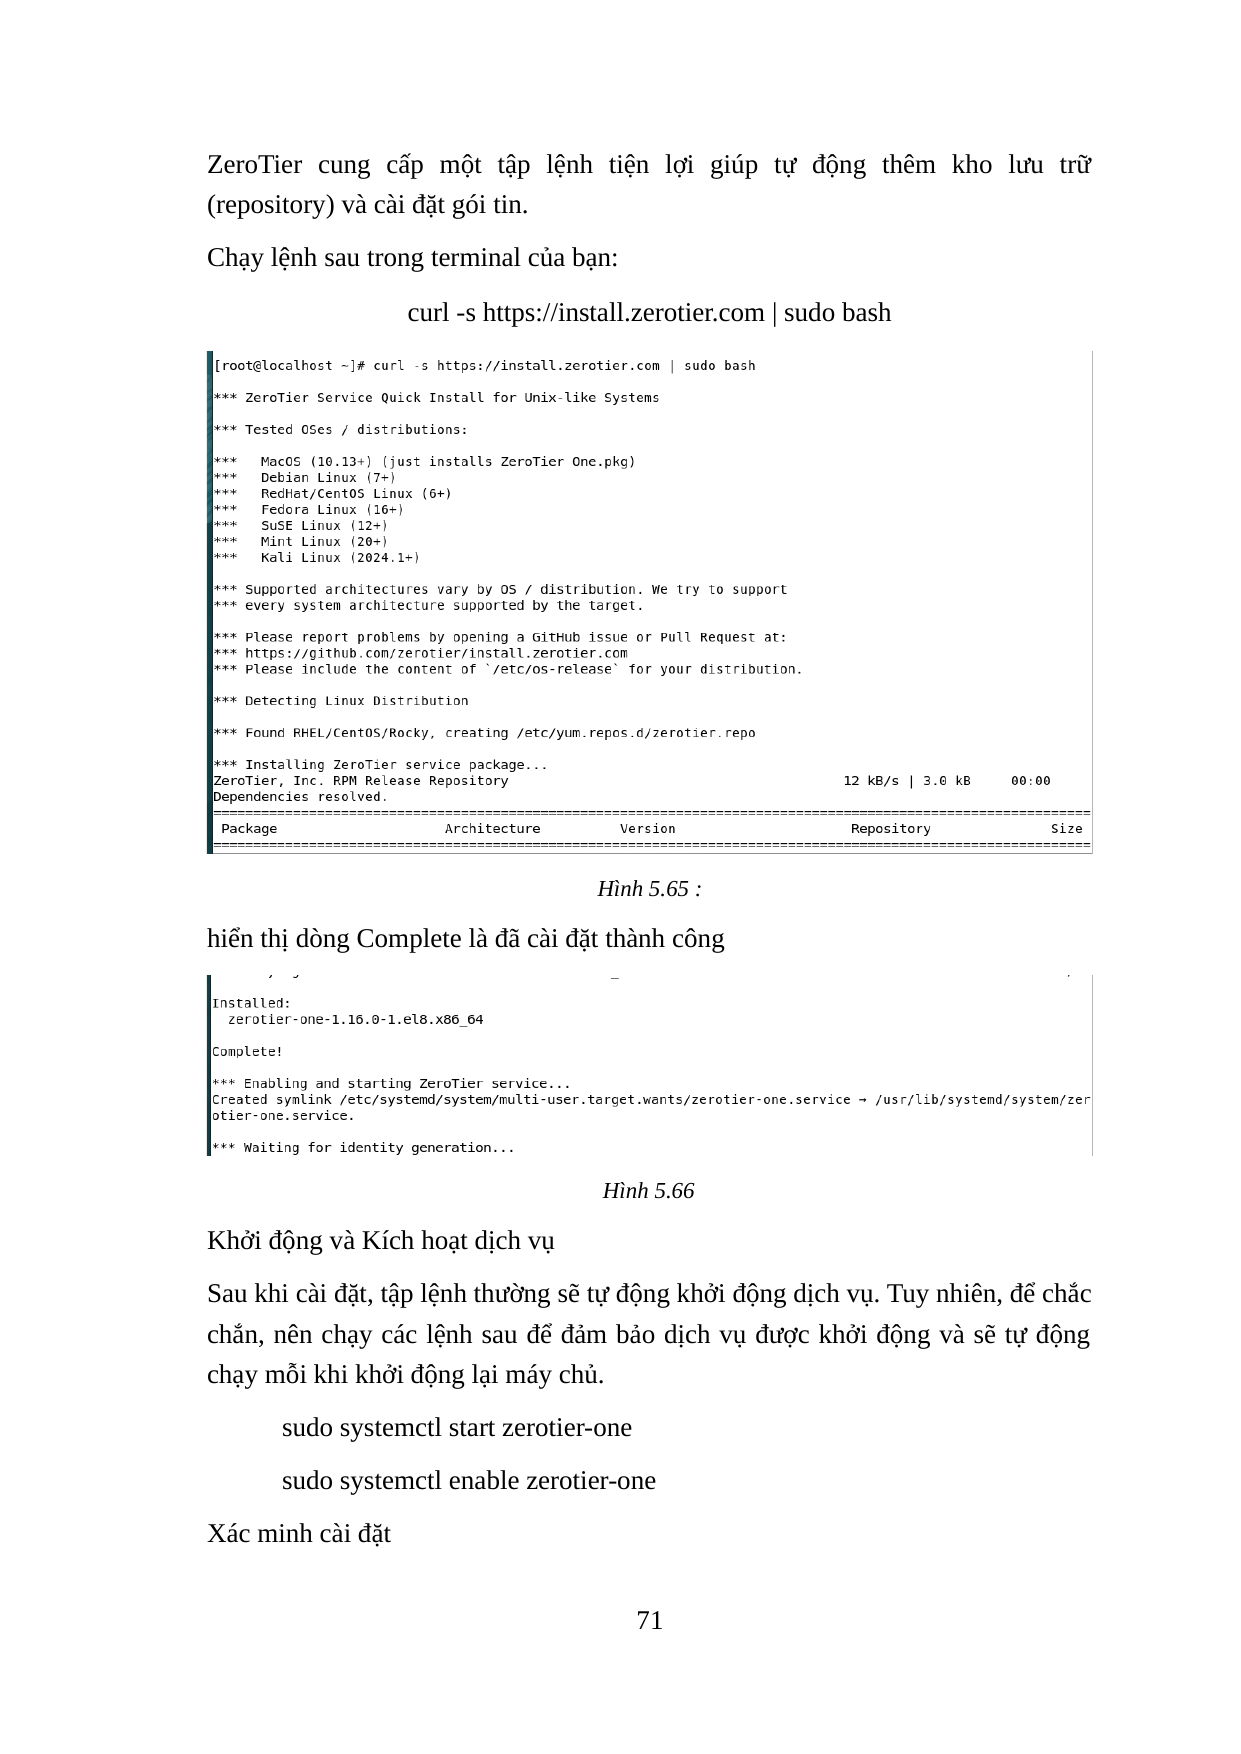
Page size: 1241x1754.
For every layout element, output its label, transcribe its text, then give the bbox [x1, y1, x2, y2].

text Chạy lệnh sau trong terminal của bạn: [207, 241, 1092, 272]
picture [206, 975, 1093, 1156]
text Xác minh cài đặt [207, 1517, 1092, 1548]
text sudo systemctl enable zerotier-one [282, 1464, 1092, 1495]
text sudo systemctl start zerotier-one [282, 1411, 1092, 1442]
text Khởi động và Kích hoạt dịch vụ [207, 1224, 1092, 1256]
picture [206, 351, 1093, 854]
text ZeroTier cung cấp một tập lệnh tiện lợi giúp tự động thêm kho lưu trữ (repository) và cài đặt gói tin. [207, 148, 1092, 219]
text curl -s https://install.zerotier.com | sudo bash [207, 296, 1092, 328]
text hiển thị dòng Complete là đã cài đặt thành công [207, 923, 1092, 954]
text Sau khi cài đặt, tập lệnh thường sẽ tự động khởi động dịch vụ. Tuy nhiên, để chắc chắn, nên chạy các lệnh sau để đảm bảo dịch vụ được khởi động và sẽ tự động chạy mỗi khi khởi động lại máy chủ. [207, 1277, 1092, 1389]
